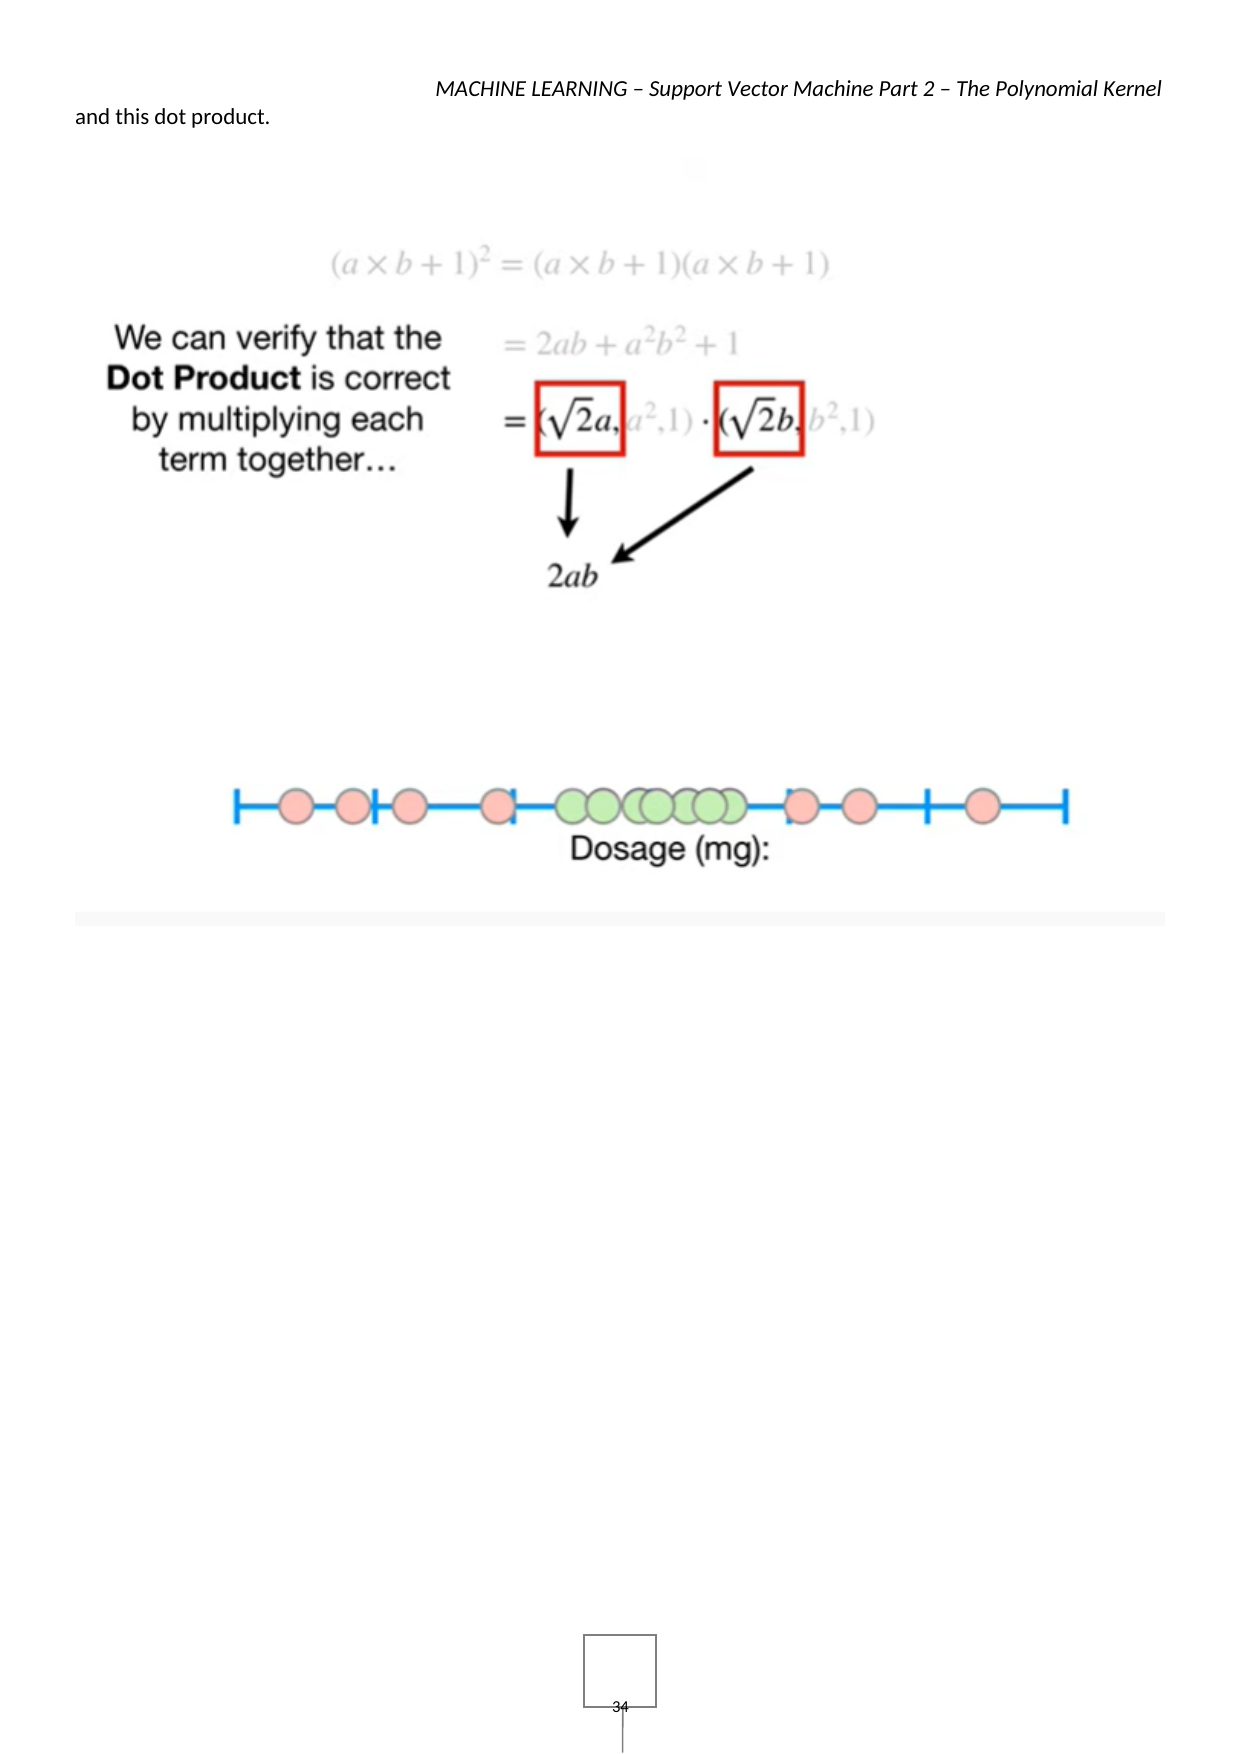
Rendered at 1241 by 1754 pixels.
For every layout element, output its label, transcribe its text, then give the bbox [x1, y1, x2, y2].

text and this dot product. [75, 102, 1165, 130]
picture [75, 157, 1166, 926]
